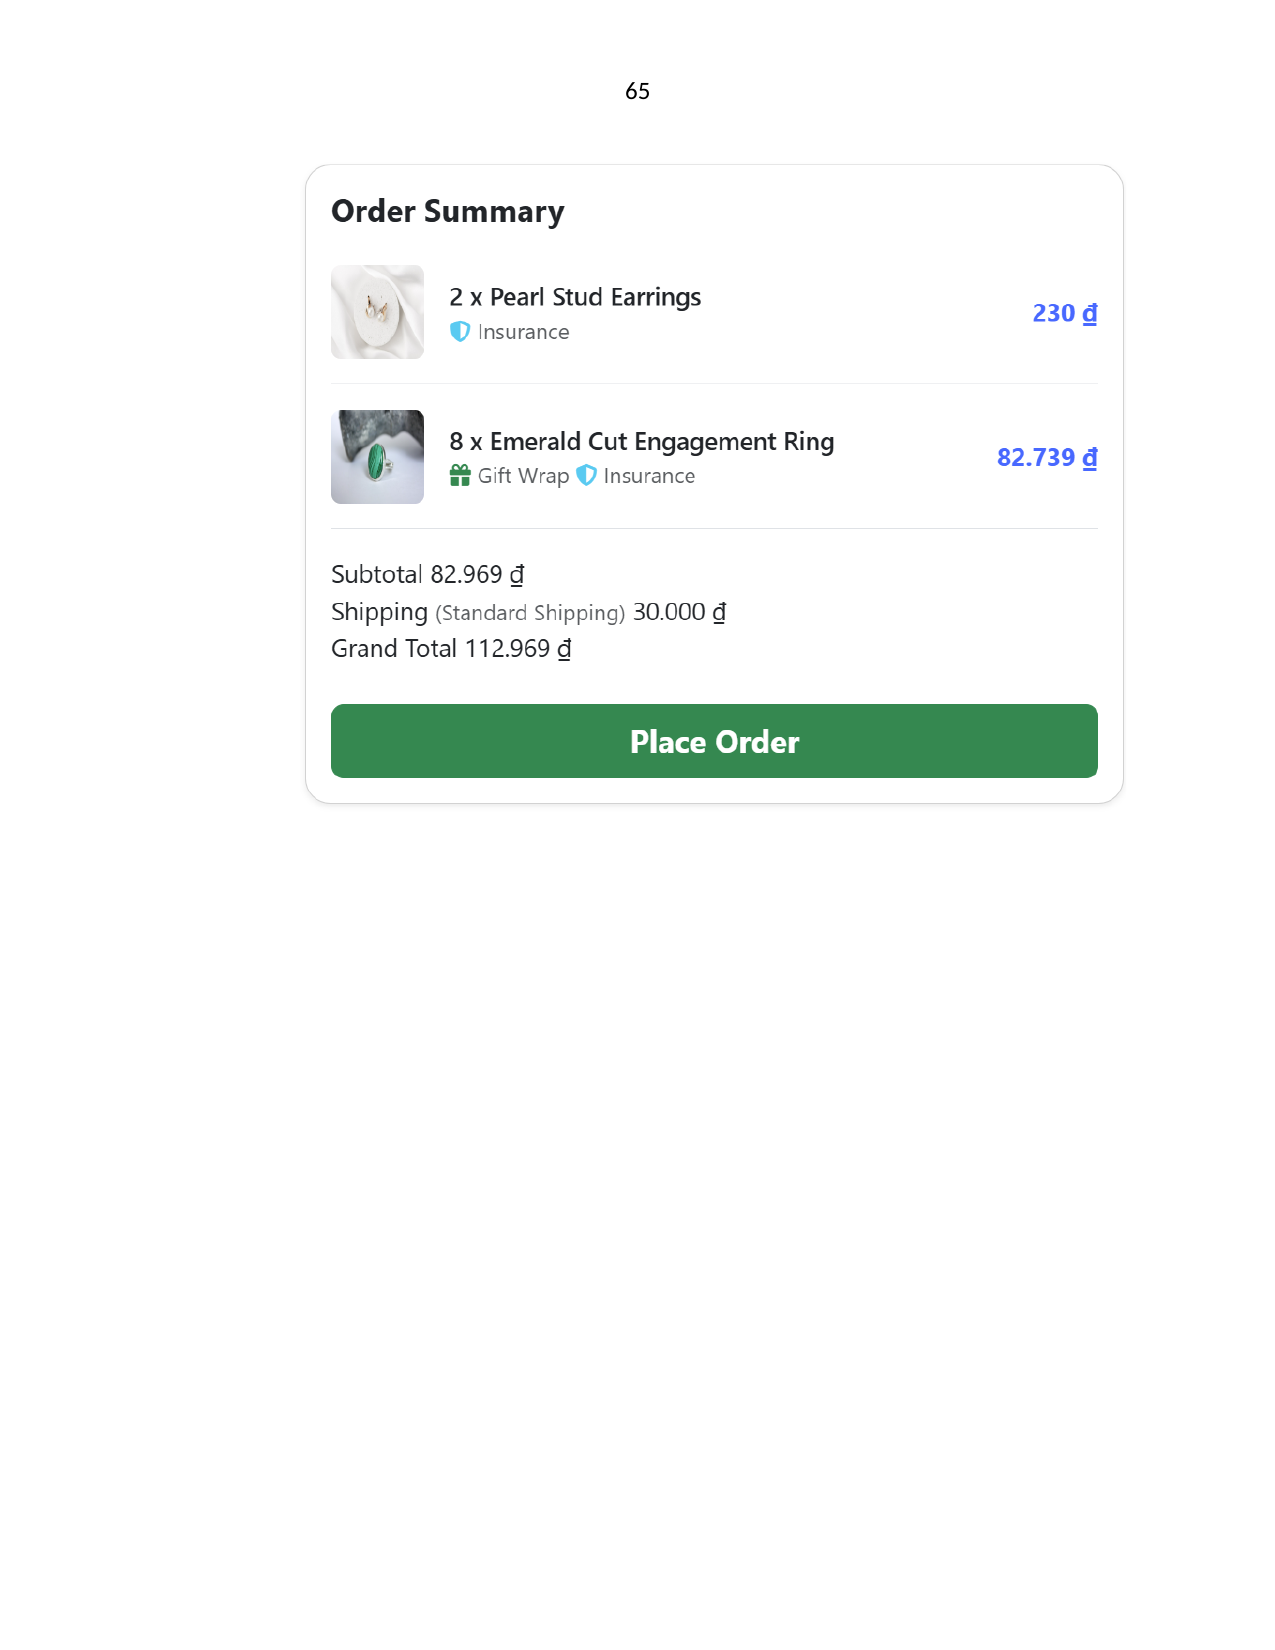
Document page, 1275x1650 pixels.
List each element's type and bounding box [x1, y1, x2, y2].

picture [300, 150, 1127, 838]
